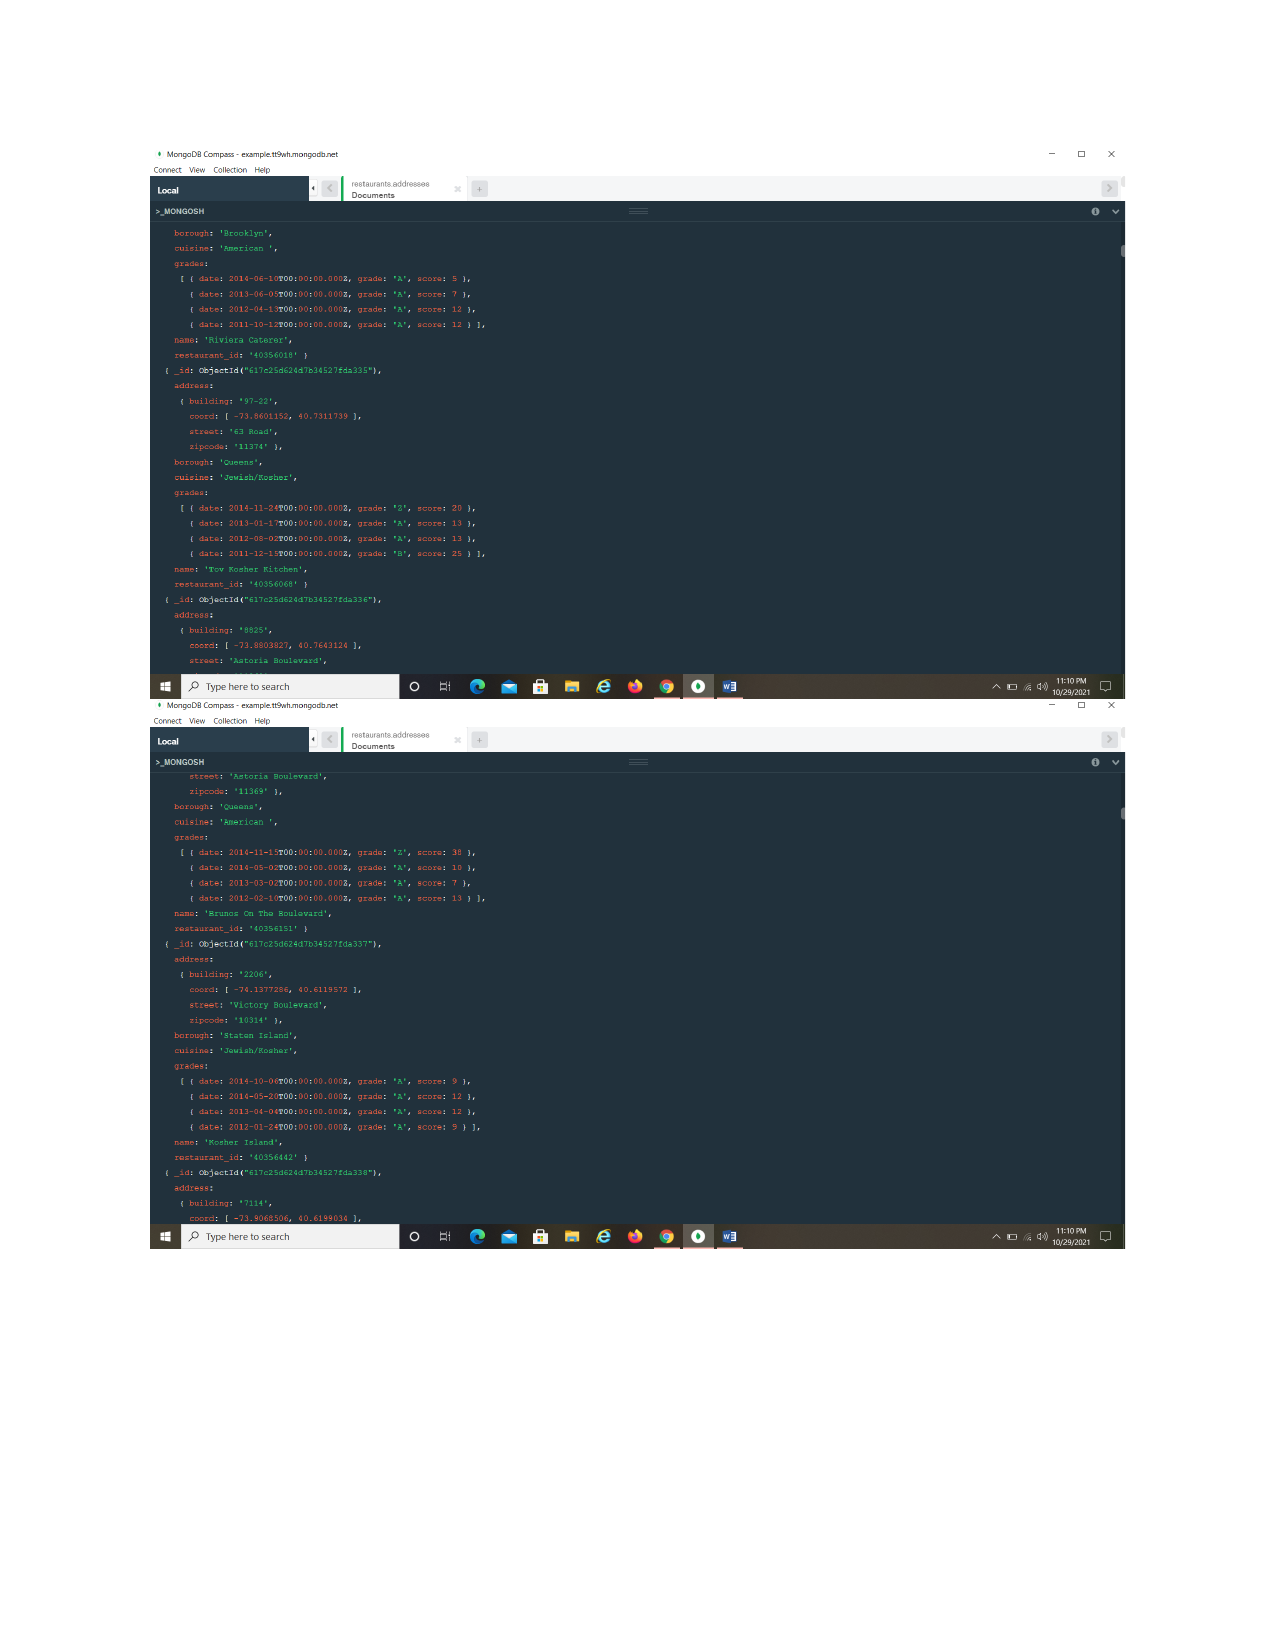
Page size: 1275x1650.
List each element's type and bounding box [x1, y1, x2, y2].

picture [150, 150, 1125, 699]
picture [150, 700, 1125, 1249]
